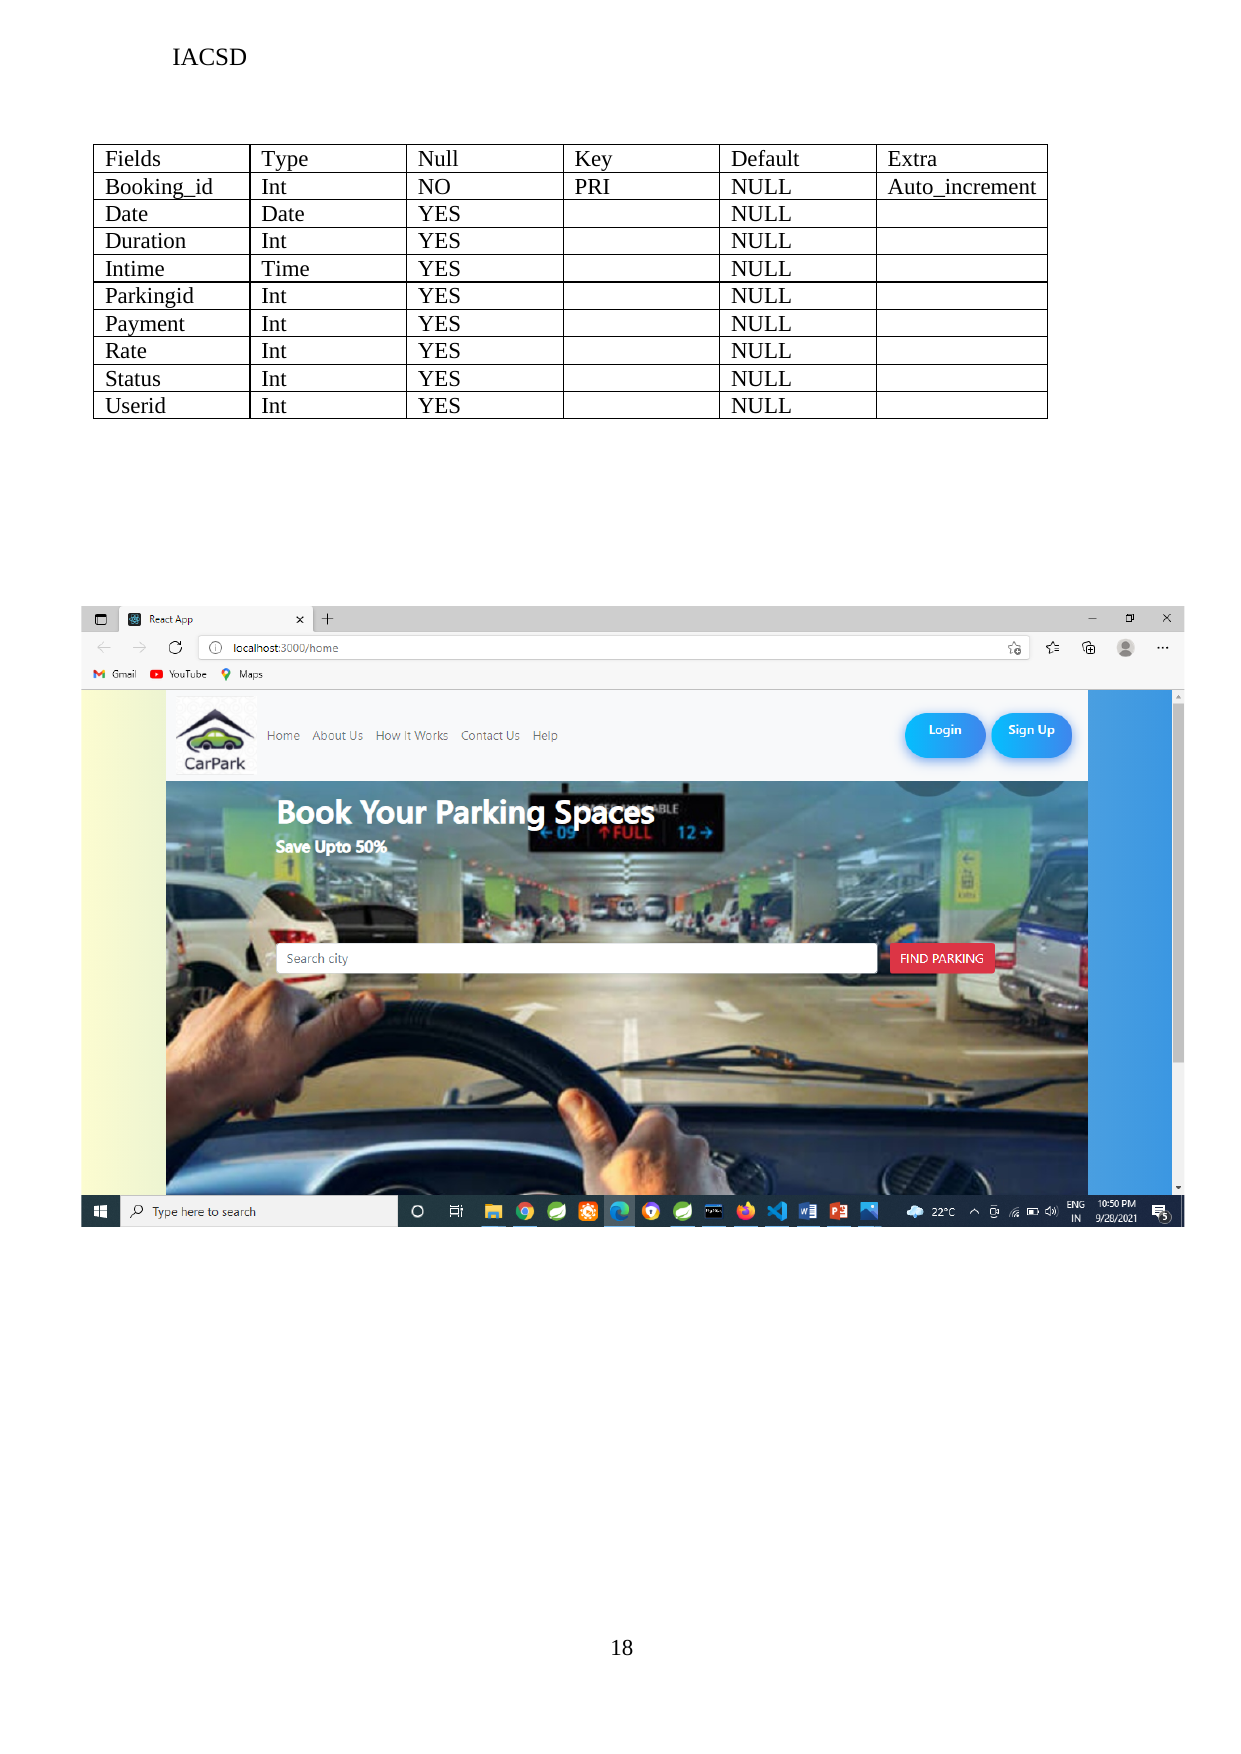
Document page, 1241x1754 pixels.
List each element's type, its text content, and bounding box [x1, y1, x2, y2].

table_cell Auto_increment [877, 173, 1047, 199]
picture [81, 606, 1185, 1227]
table_cell Userid [94, 392, 249, 418]
table_cell YES [407, 283, 563, 309]
table_cell Intime [94, 255, 249, 281]
table_cell [877, 337, 1047, 363]
table_cell NULL [720, 337, 876, 363]
table_cell [564, 392, 719, 418]
table_cell Int [251, 392, 406, 418]
table_header Default [720, 145, 876, 172]
table_cell PRI [564, 173, 719, 199]
table_cell Rate [94, 337, 249, 363]
table_cell [564, 255, 719, 281]
table_cell YES [407, 200, 563, 227]
table_cell Booking_id [94, 173, 249, 199]
table_cell NULL [720, 283, 876, 309]
table_cell [564, 283, 719, 309]
table_cell NULL [720, 392, 876, 418]
table_cell Int [251, 283, 406, 309]
table_cell [877, 255, 1047, 281]
table_cell Int [251, 173, 406, 199]
table_header Type [251, 145, 406, 172]
table_cell [564, 310, 719, 336]
table_cell YES [407, 228, 563, 254]
table_cell [564, 200, 719, 227]
table_cell NULL [720, 200, 876, 227]
table_header Fields [94, 145, 249, 172]
table_cell Int [251, 365, 406, 391]
table_header Null [407, 145, 563, 172]
table_cell NULL [720, 173, 876, 199]
table_cell Int [251, 337, 406, 363]
table_cell Date [94, 200, 249, 227]
table_cell [877, 200, 1047, 227]
table_cell Duration [94, 228, 249, 254]
table_cell [564, 365, 719, 391]
table_cell YES [407, 392, 563, 418]
table_cell [877, 310, 1047, 336]
table_cell NULL [720, 255, 876, 281]
table_cell YES [407, 337, 563, 363]
table_cell NULL [720, 365, 876, 391]
table_cell [877, 228, 1047, 254]
table_cell NO [407, 173, 563, 199]
table_cell YES [407, 310, 563, 336]
table_cell Int [251, 310, 406, 336]
table_cell [564, 337, 719, 363]
table_header Extra [877, 145, 1047, 172]
table_cell [877, 283, 1047, 309]
table_cell Int [251, 228, 406, 254]
table_cell Payment [94, 310, 249, 336]
table_cell Parkingid [94, 283, 249, 309]
table_cell YES [407, 365, 563, 391]
table_cell Status [94, 365, 249, 391]
table_cell [564, 228, 719, 254]
table_header Key [564, 145, 719, 172]
table_cell YES [407, 255, 563, 281]
table_cell NULL [720, 310, 876, 336]
table_cell NULL [720, 228, 876, 254]
table_cell [877, 365, 1047, 391]
table_cell Date [251, 200, 406, 227]
table_cell Time [251, 255, 406, 281]
table_cell [877, 392, 1047, 418]
